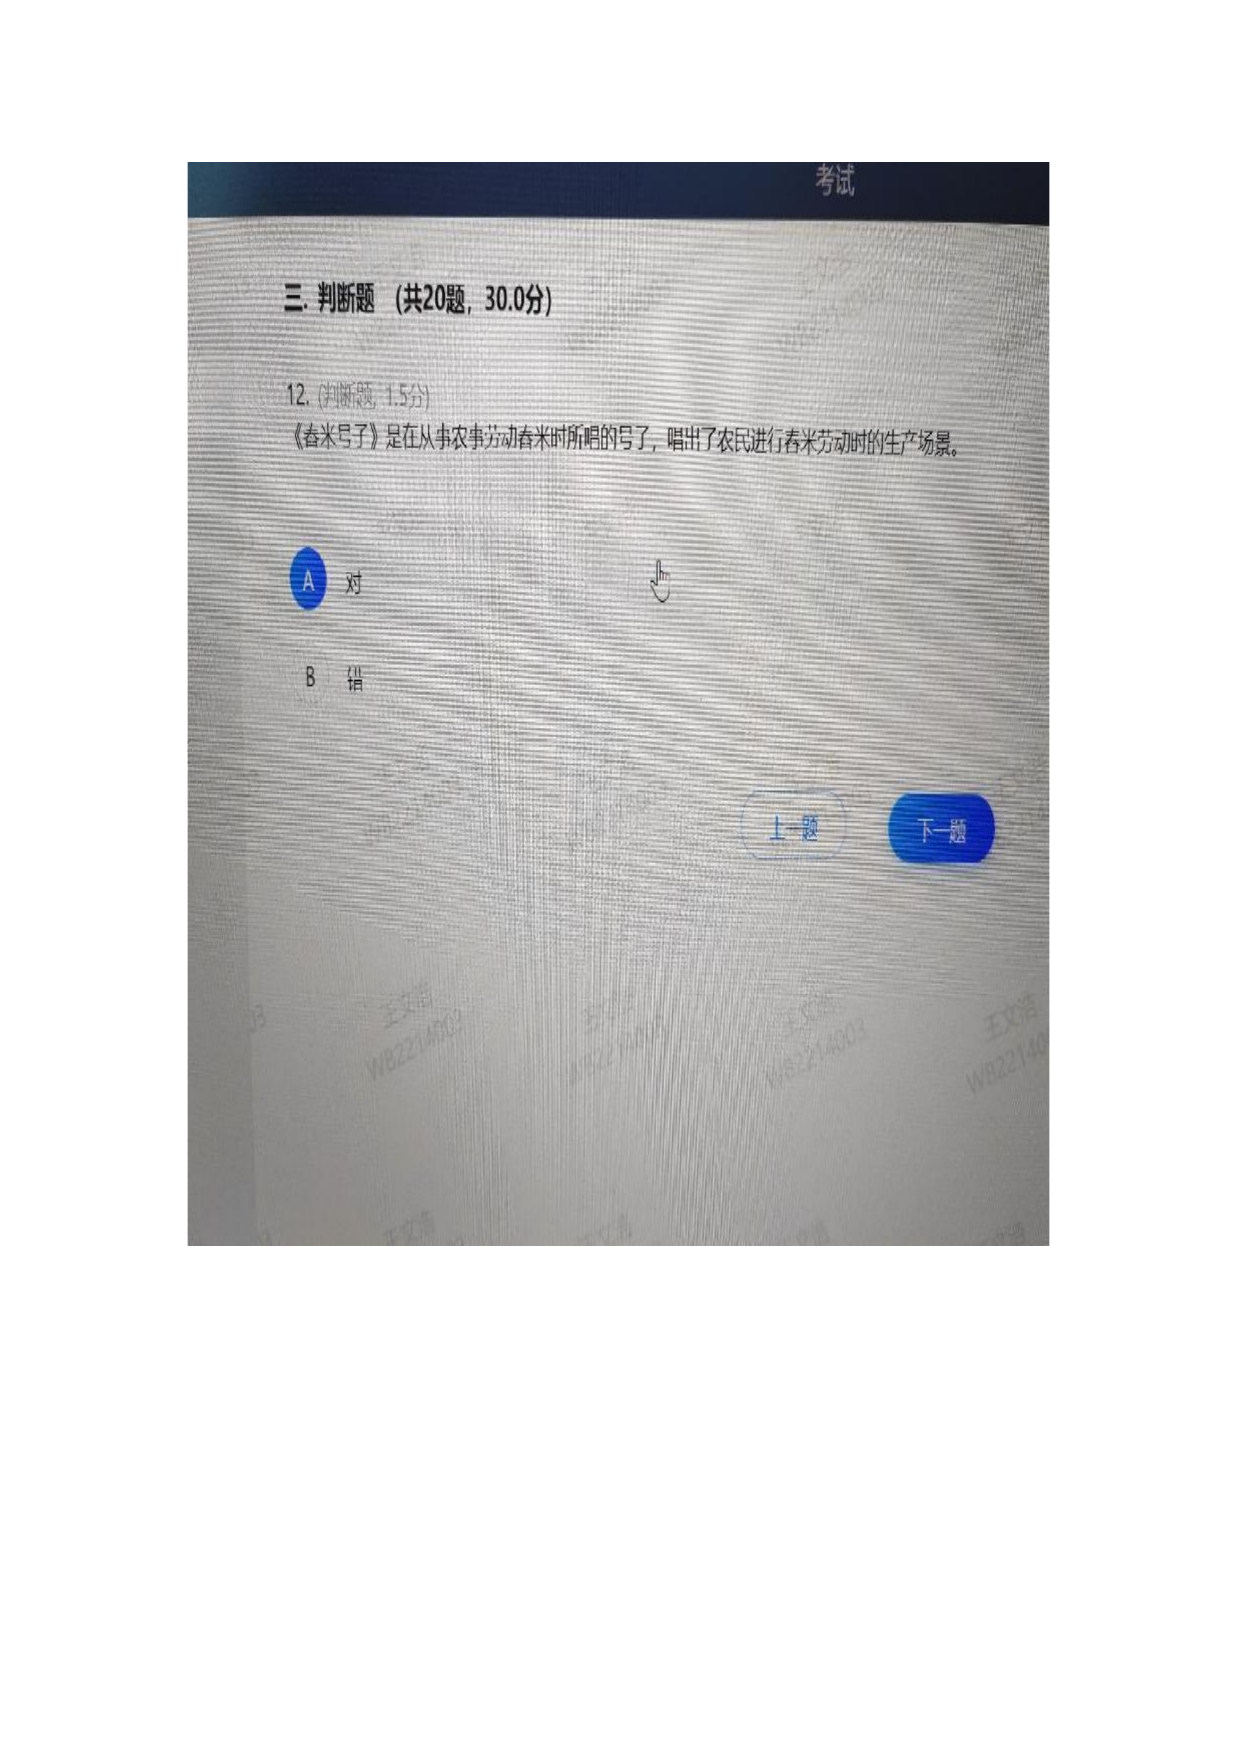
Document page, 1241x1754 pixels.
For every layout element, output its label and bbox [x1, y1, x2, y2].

picture [187, 162, 1050, 1246]
